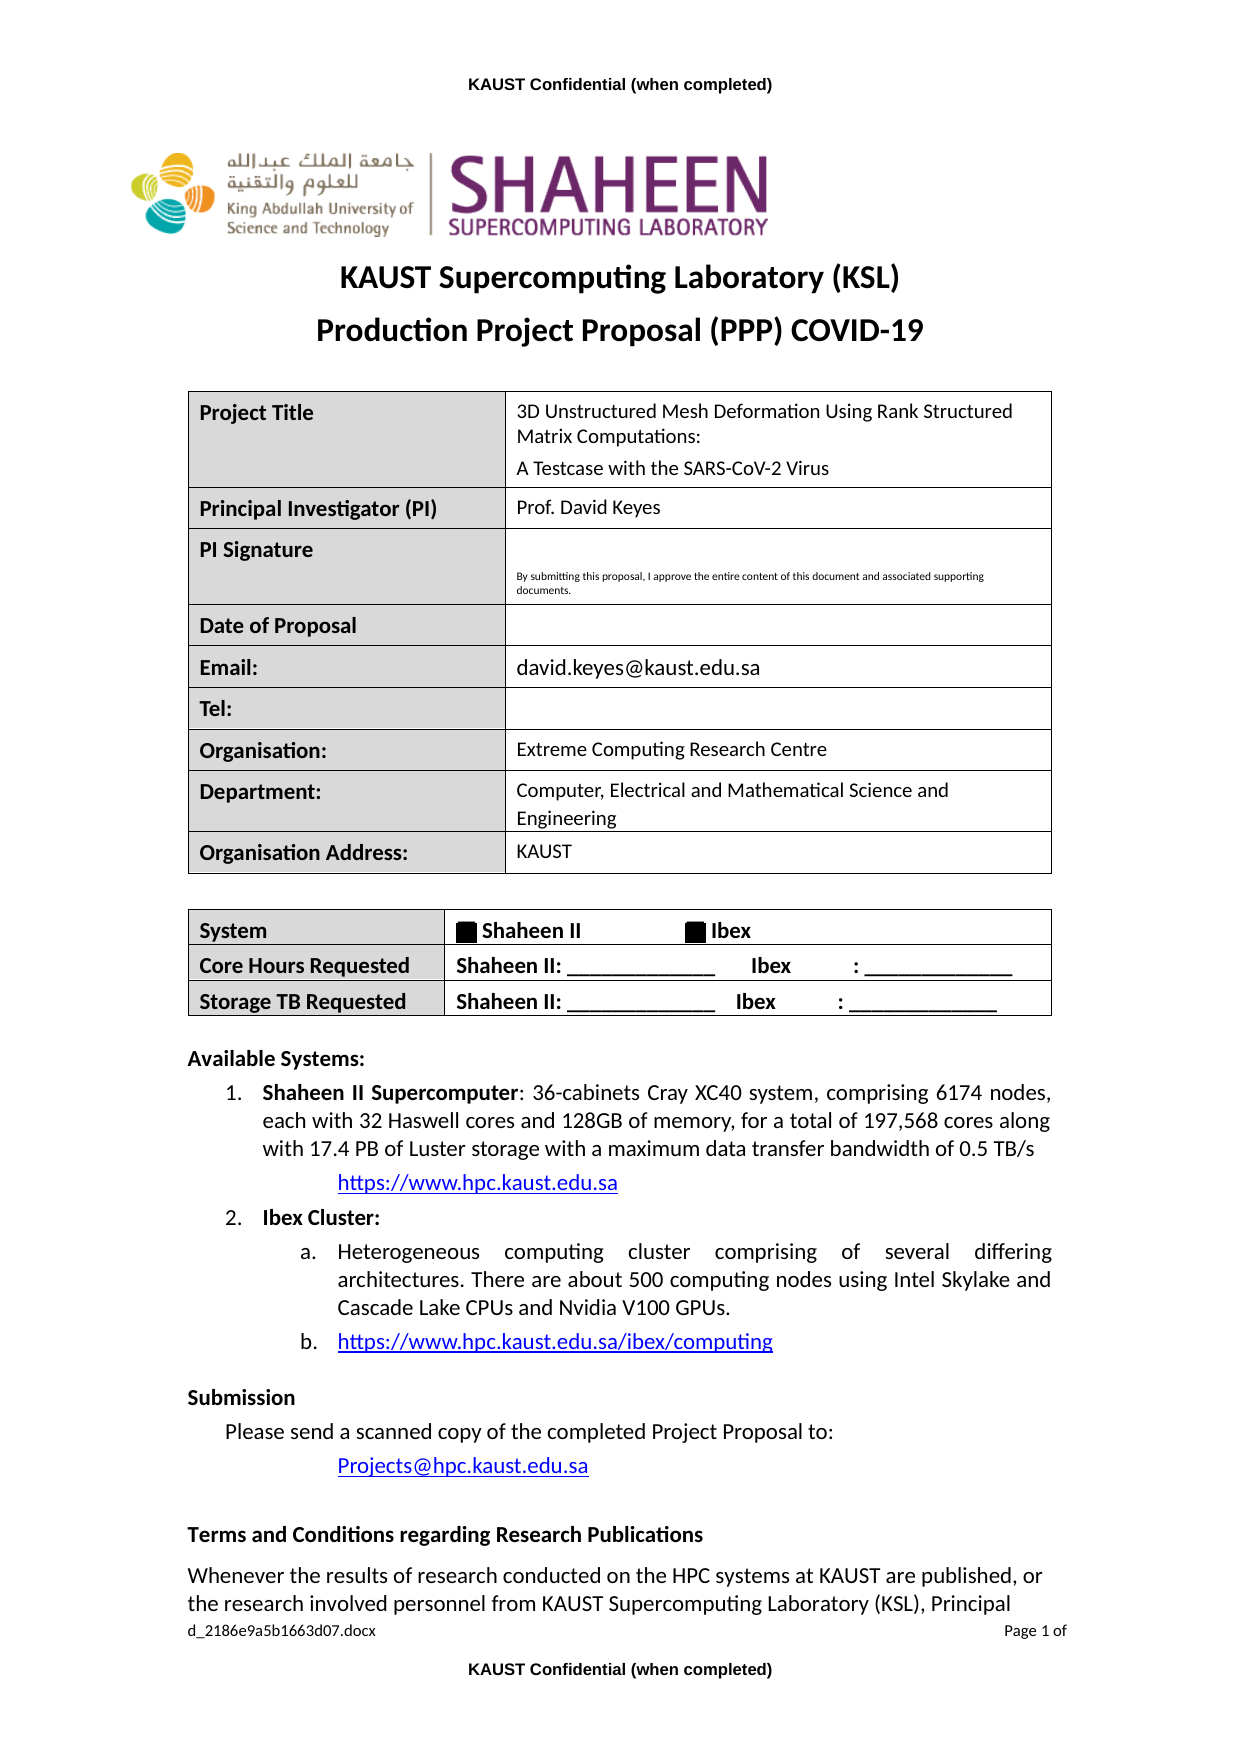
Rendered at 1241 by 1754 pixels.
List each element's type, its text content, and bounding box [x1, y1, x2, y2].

table_cell Department: [189, 771, 505, 831]
table_cell Computer, Electrical and Mathematical Science and Engineering [506, 771, 1051, 831]
picture [131, 153, 768, 237]
title Production Project Proposal (PPP) COVID-19 [187, 309, 1053, 350]
table_cell [506, 688, 1051, 728]
table_cell KAUST [506, 832, 1051, 872]
table_cell Principal Investigator (PI) [189, 488, 505, 528]
text Available Systems: [187, 1044, 1053, 1072]
title Please send a scanned copy of the completed Project Proposal to: [225, 1417, 1053, 1445]
table_cell Tel: [189, 688, 505, 728]
table_cell Email: [189, 646, 505, 687]
title Submission [187, 1383, 1053, 1411]
table_cell Prof. David Keyes [506, 488, 1051, 528]
table_cell Organisation Address: [189, 832, 505, 872]
table_cell Date of Proposal [189, 605, 505, 645]
title https://www.hpc.kaust.edu.sa [337, 1168, 1053, 1196]
table_cell david.keyes@kaust.edu.sa [506, 646, 1051, 687]
title Shaheen II Supercomputer: 36-cabinets Cray XC40 system, comprising 6174 nodes, each with 32 Haswell cores and 128GB of memory, for a total of 197,568 cores along with 17.4 PB of Luster storage with a maximum data transfer bandwidth of 0.5 TB/s [225, 1078, 1053, 1162]
table_cell Shaheen II: _____________ Ibex : _____________ [445, 981, 1051, 1015]
table_cell By submitting this proposal, I approve the entire content of this document and associated supporting documents. [506, 529, 1051, 604]
table_header 3D Unstructured Mesh Deformation Using Rank Structured Matrix Computations: A Testcase with the SARS-CoV-2 Virus [506, 392, 1051, 487]
table_cell Organisation: [189, 730, 505, 770]
table_header Project Title [189, 392, 505, 487]
table_cell Core Hours Requested [189, 945, 444, 979]
table_cell Storage TB Requested [189, 981, 444, 1015]
table_cell Shaheen II: _____________ Ibex : _____________ [445, 945, 1051, 979]
table_header System [189, 910, 444, 944]
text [187, 1561, 1053, 1617]
title Ibex Cluster: [225, 1203, 1053, 1231]
title https://www.hpc.kaust.edu.sa/ibex/computing [300, 1327, 1053, 1355]
table_cell PI Signature [189, 529, 505, 604]
title KAUST Supercomputing Laboratory (KSL) [187, 256, 1053, 297]
table_header Shaheen II Ibex [445, 910, 1051, 944]
table_cell Extreme Computing Research Centre [506, 730, 1051, 770]
title Projects@hpc.kaust.edu.sa [337, 1452, 1053, 1480]
title Heterogeneous computing cluster comprising of several differing architectures. There are about 500 computing nodes using Intel Skylake and Cascade Lake CPUs and Nvidia V100 GPUs. [300, 1237, 1053, 1321]
table_cell [506, 605, 1051, 645]
text Terms and Conditions regarding Research Publications [187, 1520, 1053, 1548]
